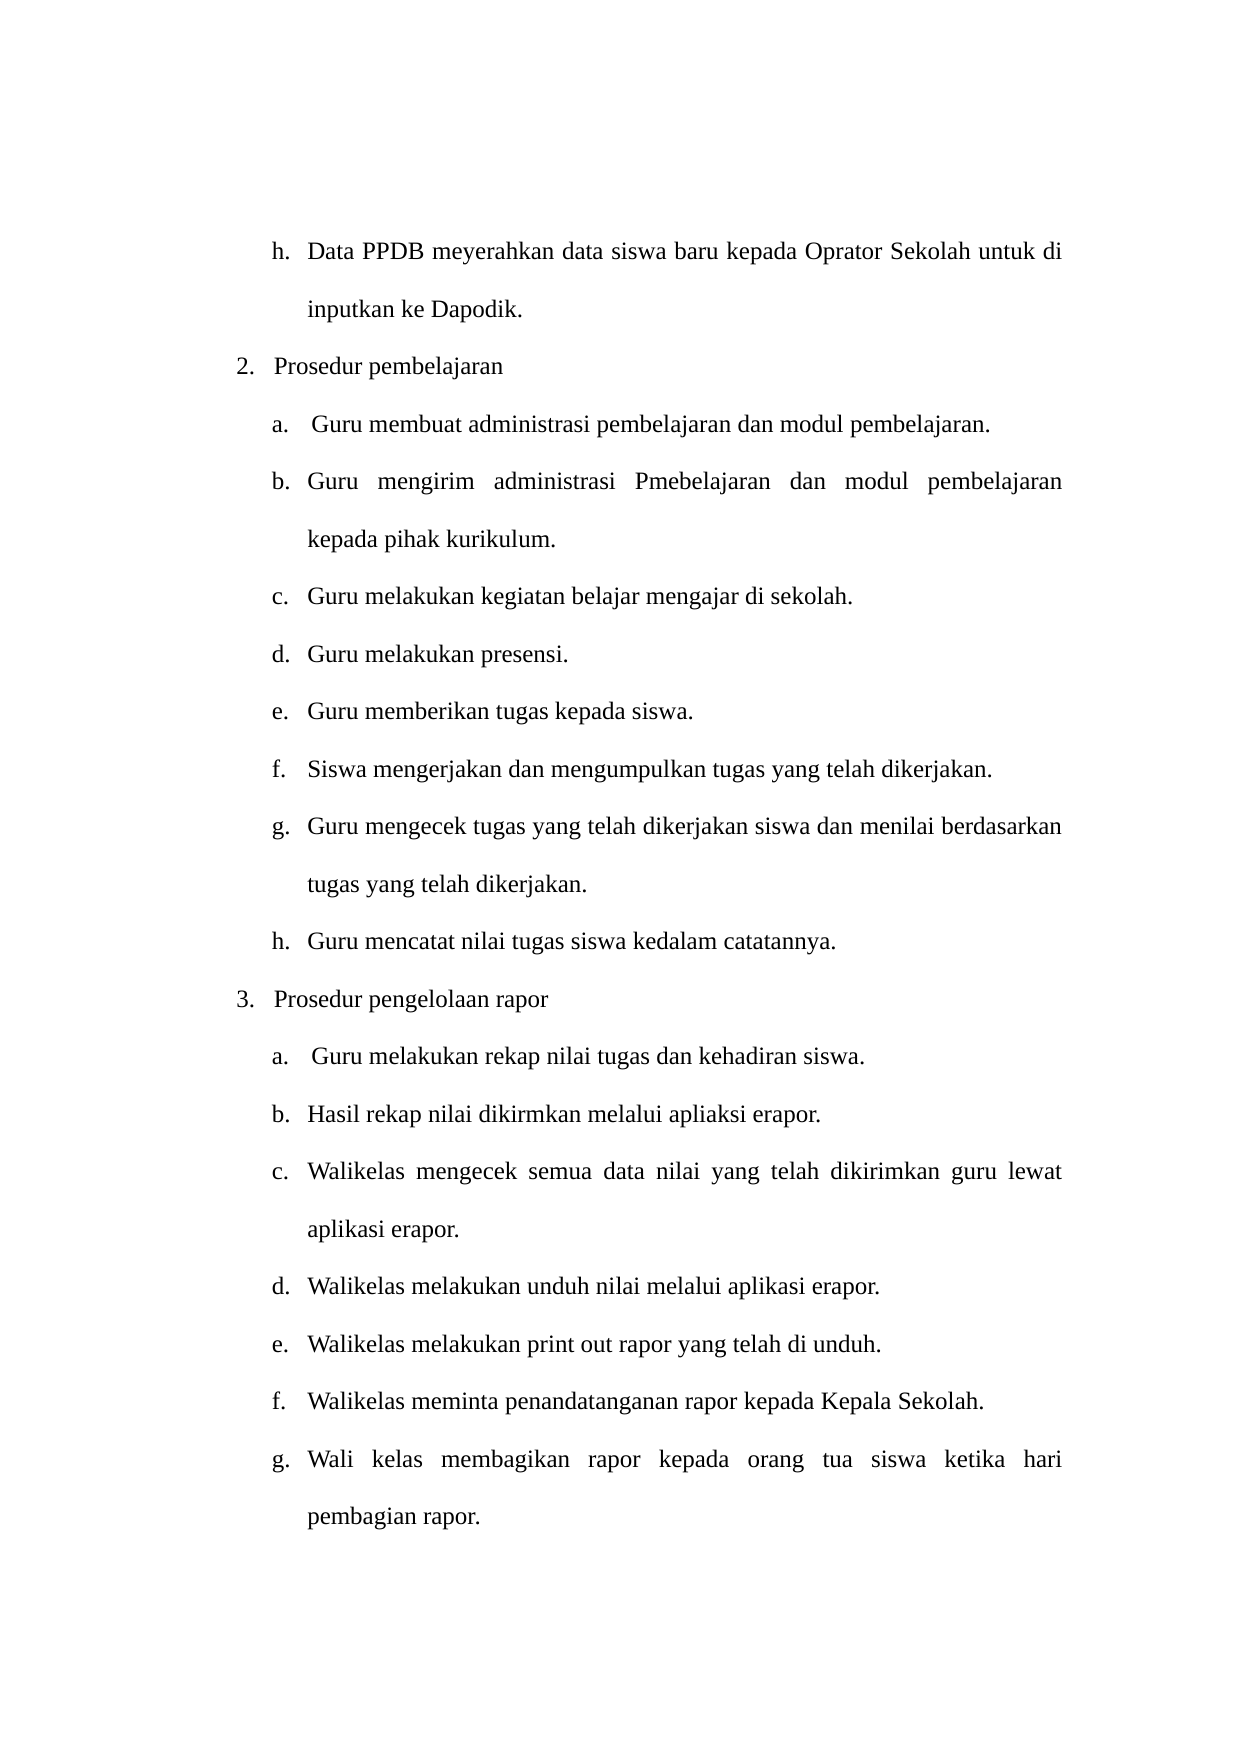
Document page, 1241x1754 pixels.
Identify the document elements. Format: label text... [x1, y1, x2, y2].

list Siswa mengerjakan dan mengumpulkan tugas yang telah dikerjakan. [272, 754, 1063, 782]
list Guru melakukan presensi. [272, 639, 1063, 667]
list Guru memberikan tugas kepada siswa. [272, 696, 1063, 725]
list Prosedur pembelajaran [236, 351, 1063, 380]
list Wali kelas membagikan rapor kepada orang tua siswa ketika hari pembagian rapor. [272, 1444, 1063, 1530]
list Walikelas mengecek semua data nilai yang telah dikirimkan guru lewat aplikasi erapor. [272, 1156, 1063, 1242]
list Guru melakukan rekap nilai tugas dan kehadiran siswa. [272, 1041, 1063, 1070]
list Data PPDB meyerahkan data siswa baru kepada Oprator Sekolah untuk di inputkan ke Dapodik. [272, 236, 1063, 322]
list Walikelas melakukan print out rapor yang telah di unduh. [272, 1329, 1063, 1357]
list Guru melakukan kegiatan belajar mengajar di sekolah. [272, 581, 1063, 610]
list Prosedur pengelolaan rapor [236, 984, 1063, 1012]
list Walikelas meminta penandatanganan rapor kepada Kepala Sekolah. [272, 1386, 1063, 1415]
list Guru membuat administrasi pembelajaran dan modul pembelajaran. [272, 409, 1063, 437]
list Walikelas melakukan unduh nilai melalui aplikasi erapor. [272, 1271, 1063, 1300]
list Guru mencatat nilai tugas siswa kedalam catatannya. [272, 926, 1063, 955]
list Guru mengecek tugas yang telah dikerjakan siswa dan menilai berdasarkan tugas yang telah dikerjakan. [272, 811, 1063, 897]
list Guru mengirim administrasi Pmebelajaran dan modul pembelajaran kepada pihak kurikulum. [272, 466, 1063, 552]
list Hasil rekap nilai dikirmkan melalui apliaksi erapor. [272, 1099, 1063, 1127]
